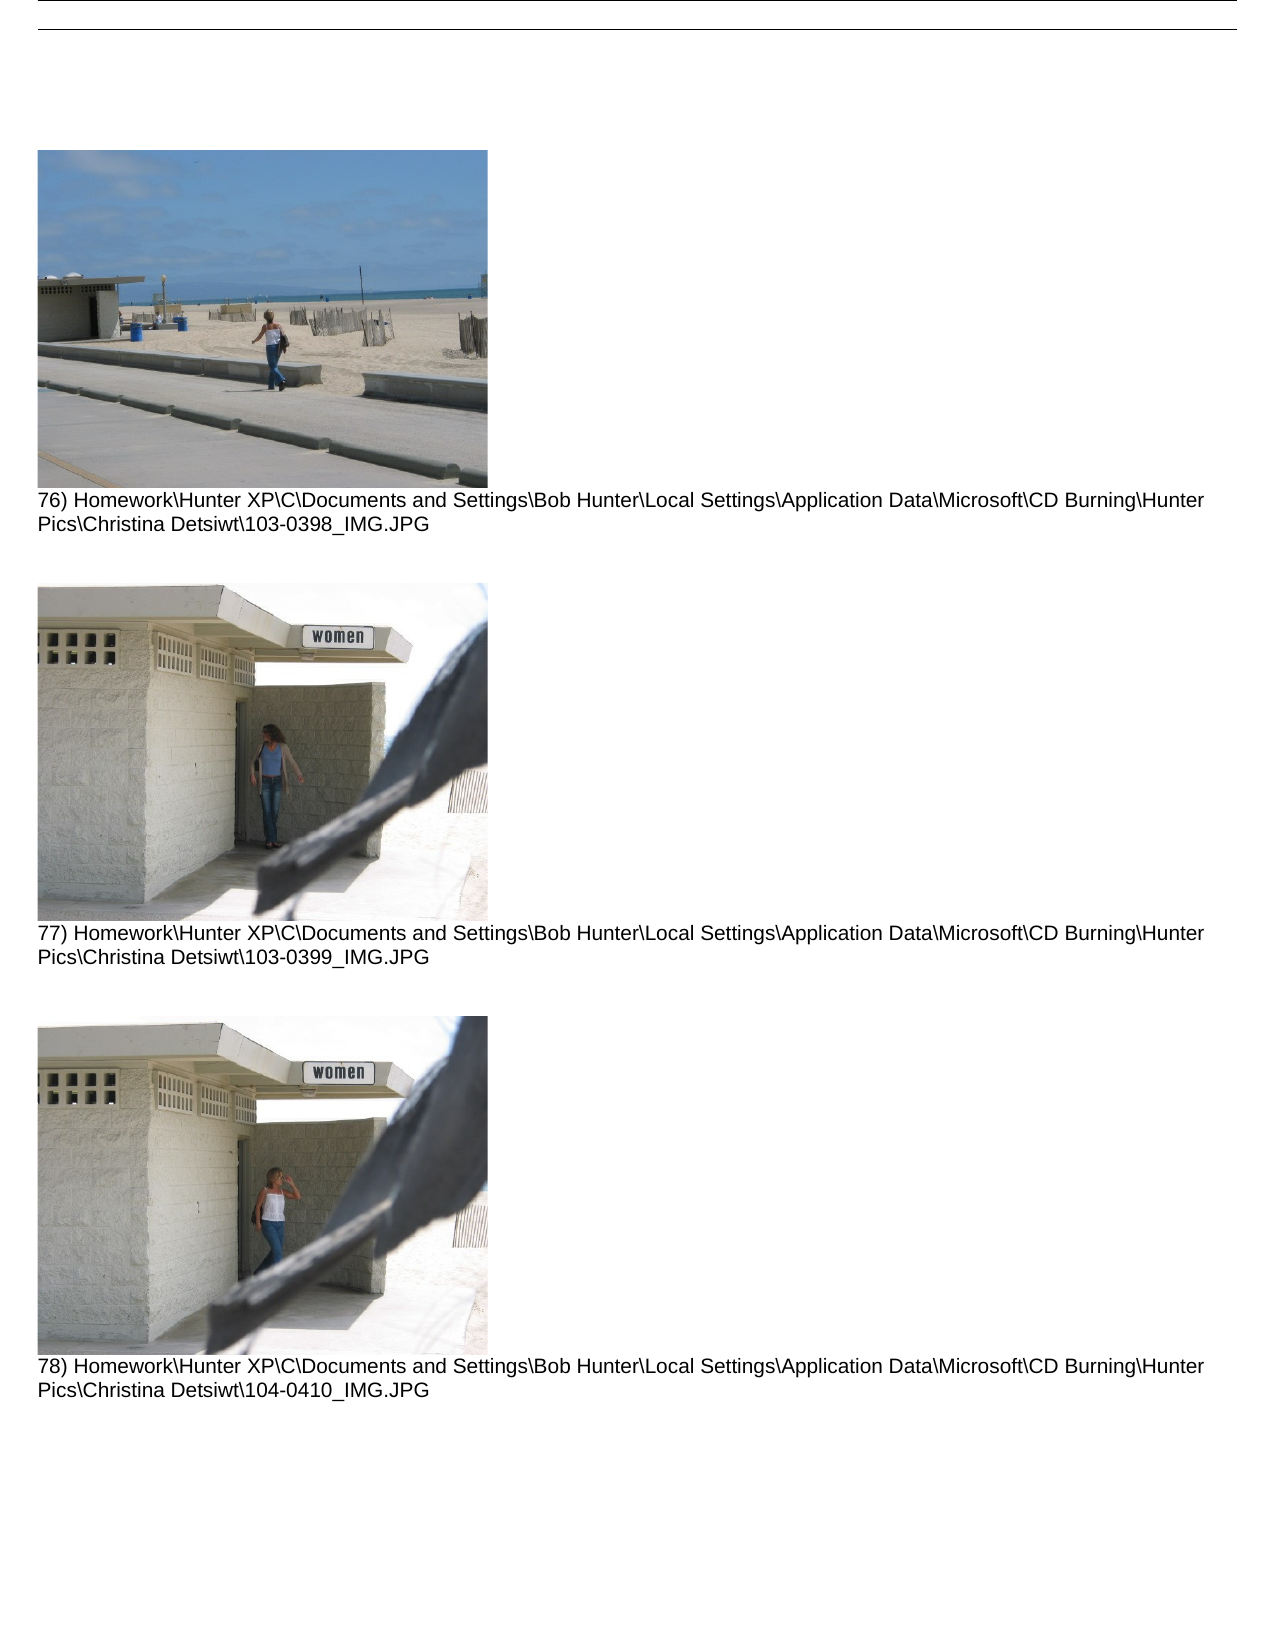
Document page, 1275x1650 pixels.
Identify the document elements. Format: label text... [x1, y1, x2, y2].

text 76) Homework\Hunter XP\C\Documents and Settings\Bob Hunter\Local Settings\Application Data\Microsoft\CD Burning\Hunter Pics\Christina Detsiwt\103-0398_IMG.JPG [37, 487, 1237, 535]
picture [37, 583, 488, 921]
picture [37, 150, 488, 488]
text 78) Homework\Hunter XP\C\Documents and Settings\Bob Hunter\Local Settings\Application Data\Microsoft\CD Burning\Hunter Pics\Christina Detsiwt\104-0410_IMG.JPG [37, 1354, 1237, 1402]
text 77) Homework\Hunter XP\C\Documents and Settings\Bob Hunter\Local Settings\Application Data\Microsoft\CD Burning\Hunter Pics\Christina Detsiwt\103-0399_IMG.JPG [37, 921, 1237, 969]
picture [37, 1016, 488, 1355]
